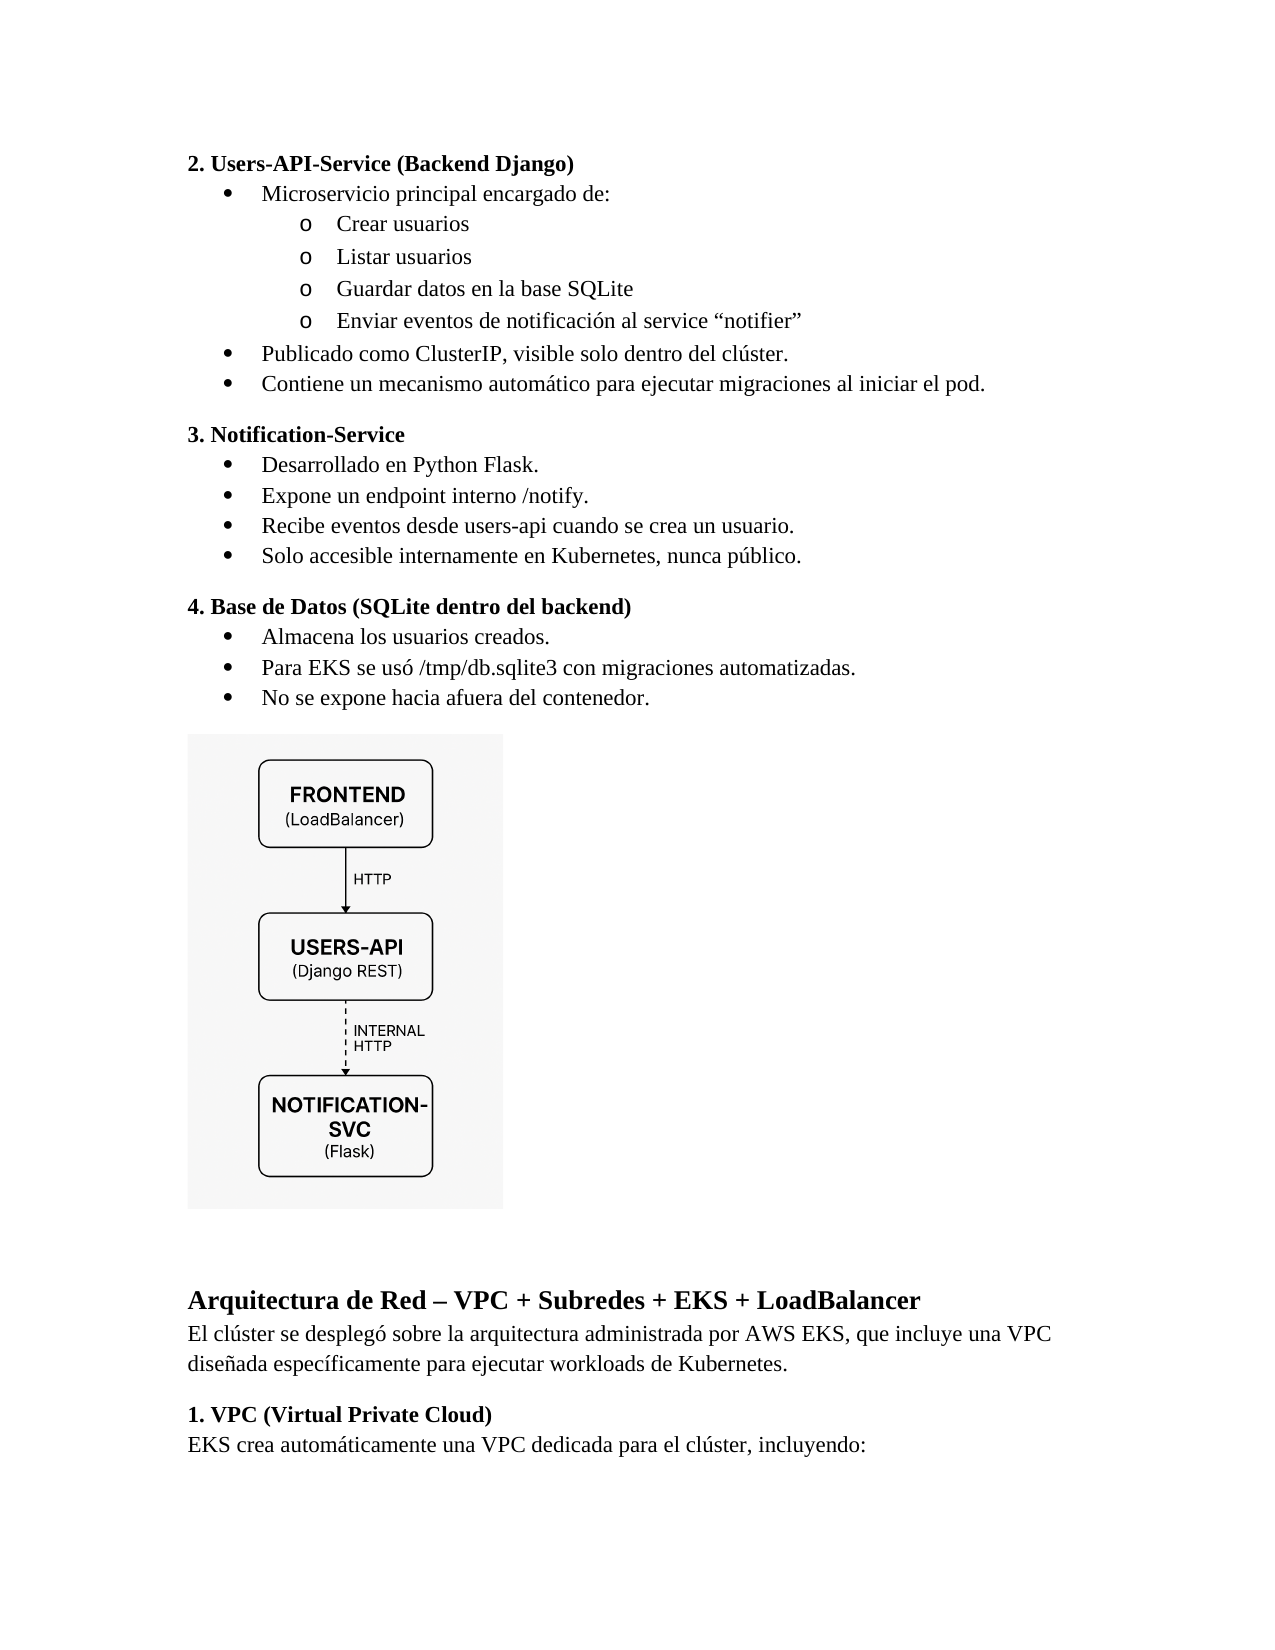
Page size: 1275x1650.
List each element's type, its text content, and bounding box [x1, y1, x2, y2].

list Enviar eventos de notificación al service “notifier” [299, 308, 1087, 336]
subtitle 3. Notification-Service [187, 421, 1087, 448]
list Para EKS se usó /tmp/db.sqlite3 con migraciones automatizadas. [224, 653, 1087, 680]
subtitle Arquitectura de Red – VPC + Subredes + EKS + LoadBalancer [187, 1284, 1087, 1315]
subtitle 2. Users-API-Service (Backend Django) [187, 150, 1087, 176]
text EKS crea automáticamente una VPC dedicada para el clúster, incluyendo: [187, 1431, 1087, 1458]
list Listar usuarios [299, 243, 1087, 271]
text El clúster se desplegó sobre la arquitectura administrada por AWS EKS, que incluye una VPC diseñada específicamente para ejecutar workloads de Kubernetes. [187, 1320, 1087, 1376]
list Desarrollado en Python Flask. [224, 451, 1087, 478]
list Publicado como ClusterIP, visible solo dentro del clúster. [224, 340, 1087, 366]
list Guardar datos en la base SQLite [299, 275, 1087, 303]
list Contiene un mecanismo automático para ejecutar migraciones al iniciar el pod. [224, 370, 1087, 397]
list Recibe eventos desde users-api cuando se crea un usuario. [224, 512, 1087, 538]
subtitle 1. VPC (Virtual Private Cloud) [187, 1401, 1087, 1427]
list No se expone hacia afuera del contenedor. [224, 684, 1087, 710]
list Crear usuarios [299, 210, 1087, 239]
list Solo accesible internamente en Kubernetes, nunca público. [224, 542, 1087, 568]
list Microservicio principal encargado de: [224, 180, 1087, 207]
list Almacena los usuarios creados. [224, 623, 1087, 650]
list Expone un endpoint interno /notify. [224, 482, 1087, 508]
subtitle 4. Base de Datos (SQLite dentro del backend) [187, 593, 1087, 619]
picture [187, 734, 504, 1209]
